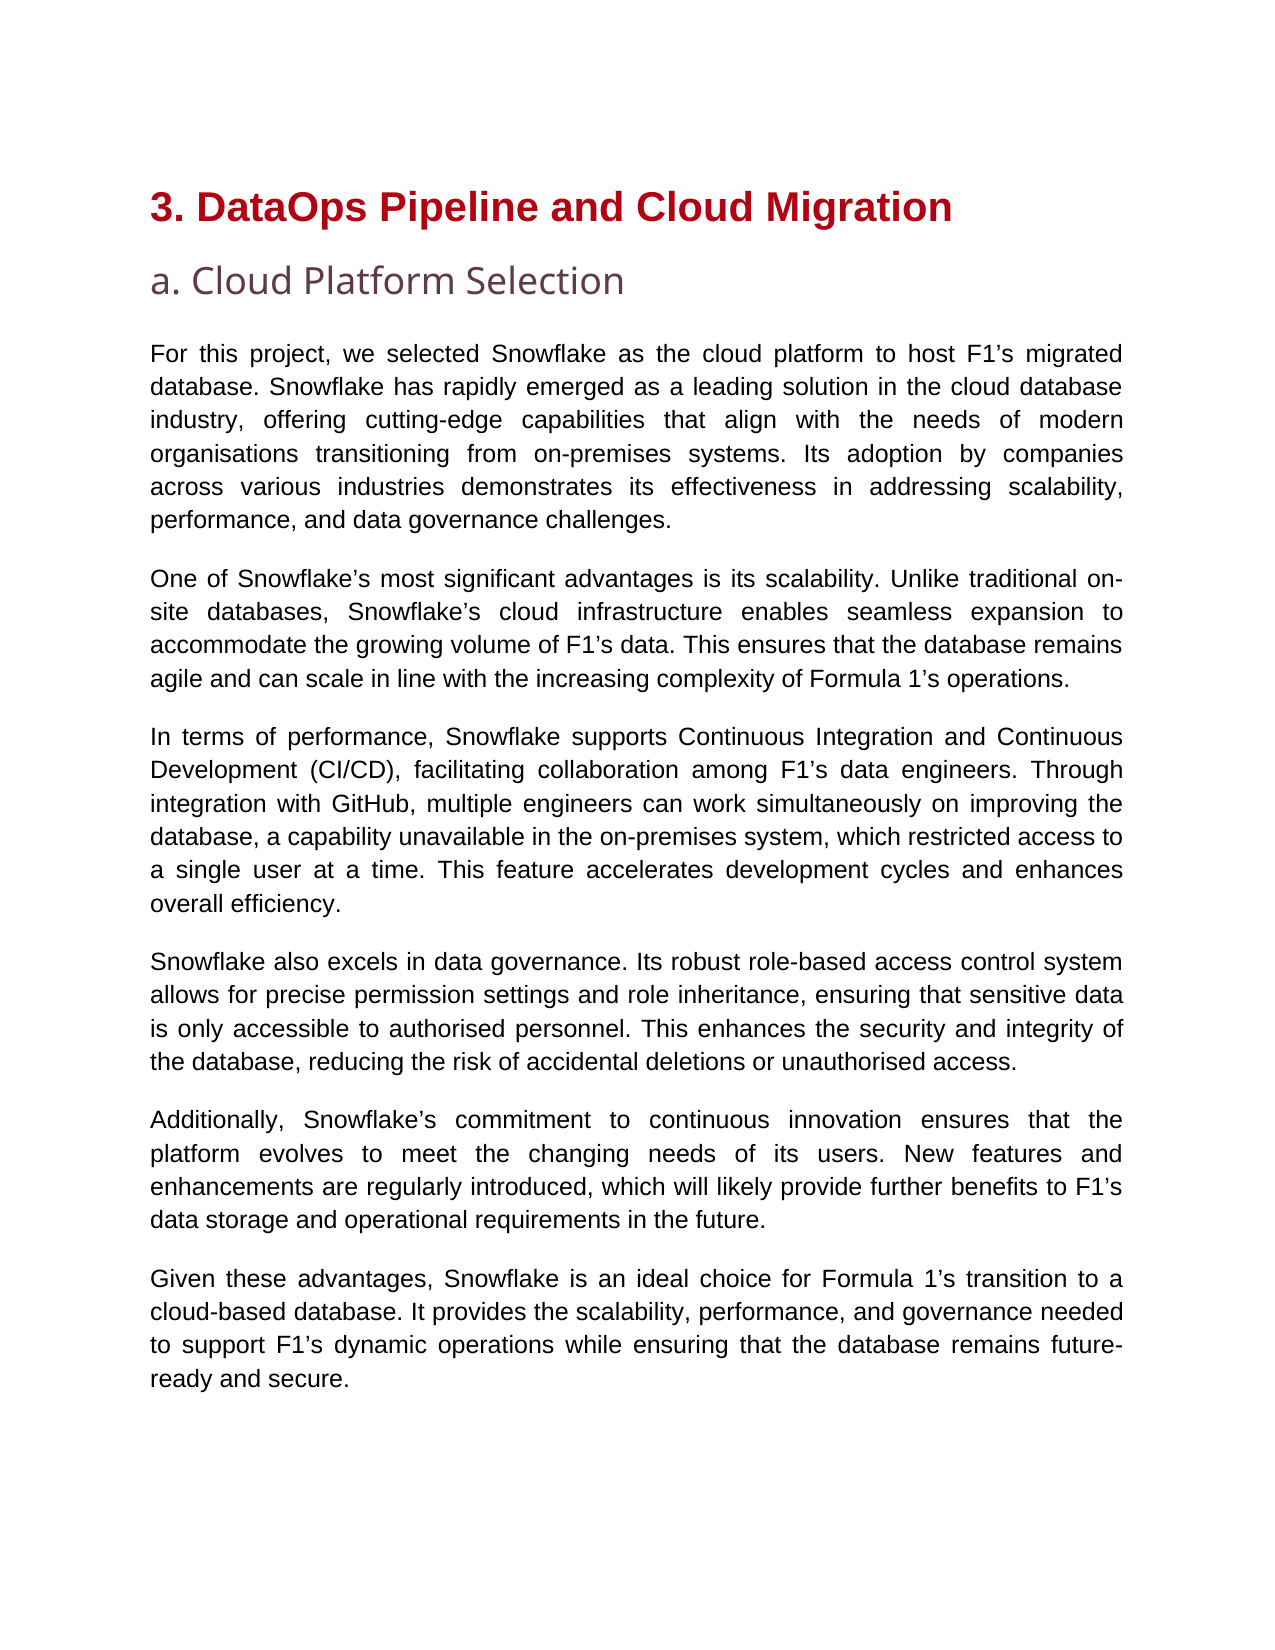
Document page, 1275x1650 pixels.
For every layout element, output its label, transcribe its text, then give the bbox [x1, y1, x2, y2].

text Additionally, Snowflake’s commitment to continuous innovation ensures that the platform evolves to meet the changing needs of its users. New features and enhancements are regularly introduced, which will likely provide further benefits to F1’s data storage and operational requirements in the future. [150, 1106, 1125, 1234]
text Snowflake also excels in data governance. Its robust role-based access control system allows for precise permission settings and role inheritance, ensuring that sensitive data is only accessible to authorised personnel. This enhances the security and integrity of the database, reducing the risk of accidental deletions or unauthorised access. [150, 947, 1125, 1076]
text One of Snowflake’s most significant advantages is its scalability. Unlike traditional on-site databases, Snowflake’s cloud infrastructure enables seamless expansion to accommodate the growing volume of F1’s data. This ensures that the database remains agile and can scale in line with the increasing complexity of Formula 1’s operations. [150, 564, 1125, 693]
text In terms of performance, Snowflake supports Continuous Integration and Continuous Development (CI/CD), facilitating collaboration among F1’s data engineers. Through integration with GitHub, multiple engineers can work simultaneously on improving the database, a capability unavailable in the on-premises system, which restricted access to a single user at a time. This feature accelerates development cycles and enhances overall efficiency. [150, 722, 1125, 918]
text Given these advantages, Snowflake is an ideal choice for Formula 1’s transition to a cloud-based database. It provides the scalability, performance, and governance needed to support F1’s dynamic operations while ensuring that the database remains future-ready and secure. [150, 1264, 1125, 1393]
text For this project, we selected Snowflake as the cloud platform to host F1’s migrated database. Snowflake has rapidly emerged as a leading solution in the cloud database industry, offering cutting-edge capabilities that align with the needs of modern organisations transitioning from on-premises systems. Its adoption by companies across various industries demonstrates its effectiveness in addressing scalability, performance, and data governance challenges. [150, 339, 1125, 534]
subtitle a. Cloud Platform Selection [150, 255, 1125, 306]
subtitle 3. DataOps Pipeline and Cloud Migration [150, 182, 1125, 230]
